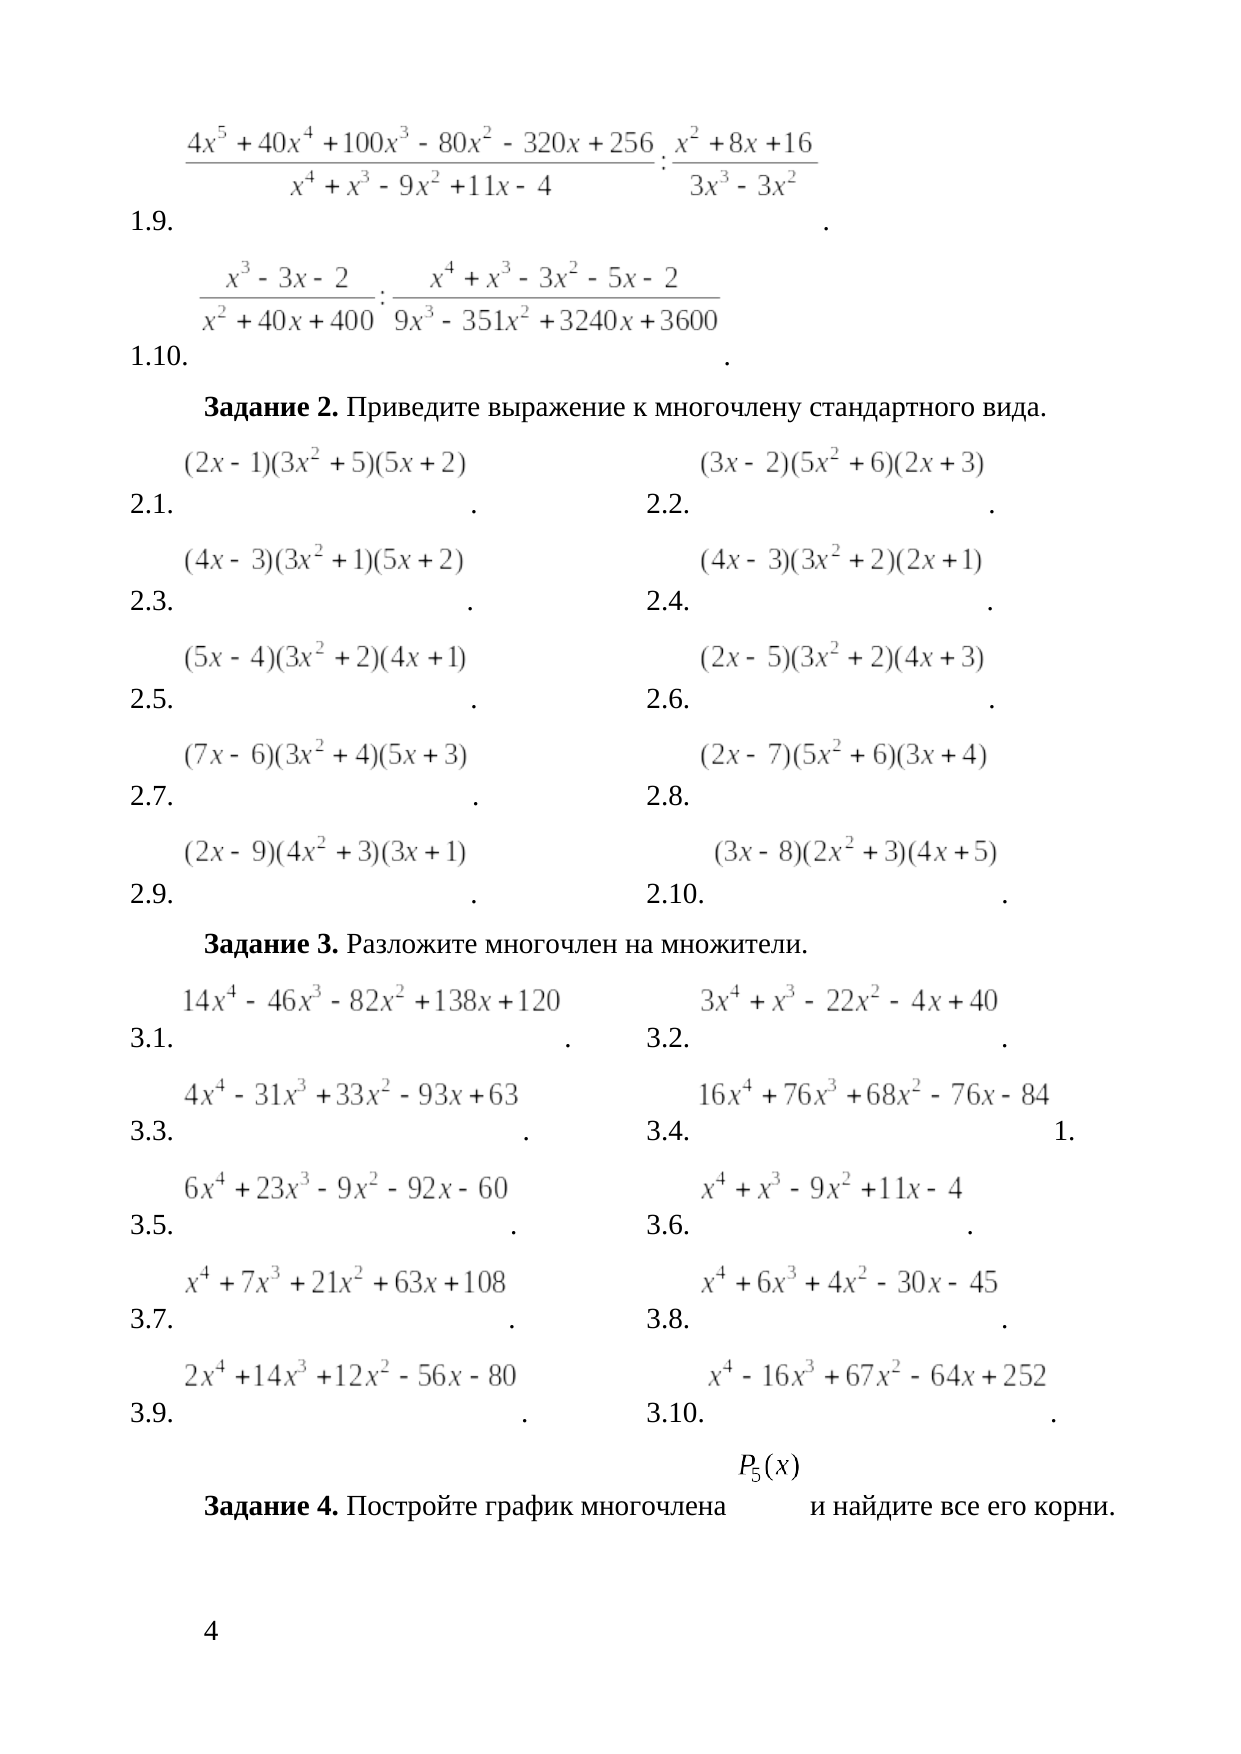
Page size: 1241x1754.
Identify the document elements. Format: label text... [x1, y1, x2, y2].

text 1.10. . [130, 253, 1134, 372]
text 2.5. . 2.6. . [130, 634, 1134, 714]
text 2.9. . 2.10. . [130, 829, 1134, 909]
text 3.5. . 3.6. . [130, 1164, 1134, 1241]
text 1.9. . [130, 118, 1134, 237]
text Задание 4. Постройте график многочлена и найдите все его корни. [130, 1445, 1134, 1522]
text 3.3. . 3.4. 1. [130, 1070, 1134, 1147]
text 2.7. . 2.8. [130, 731, 1134, 812]
text 3.7. . 3.8. . [130, 1258, 1134, 1334]
text 3.1. . 3.2. . [130, 976, 1134, 1053]
text 3.9. . 3.10.. [130, 1351, 1134, 1428]
text 2.3. . 2.4. . [130, 536, 1134, 617]
text Задание 3. Разложите многочлен на множители. [130, 926, 1134, 959]
text 2.1. . 2.2. . [130, 439, 1134, 520]
text Задание 2. Приведите выражение к многочлену стандартного вида. [130, 389, 1134, 422]
